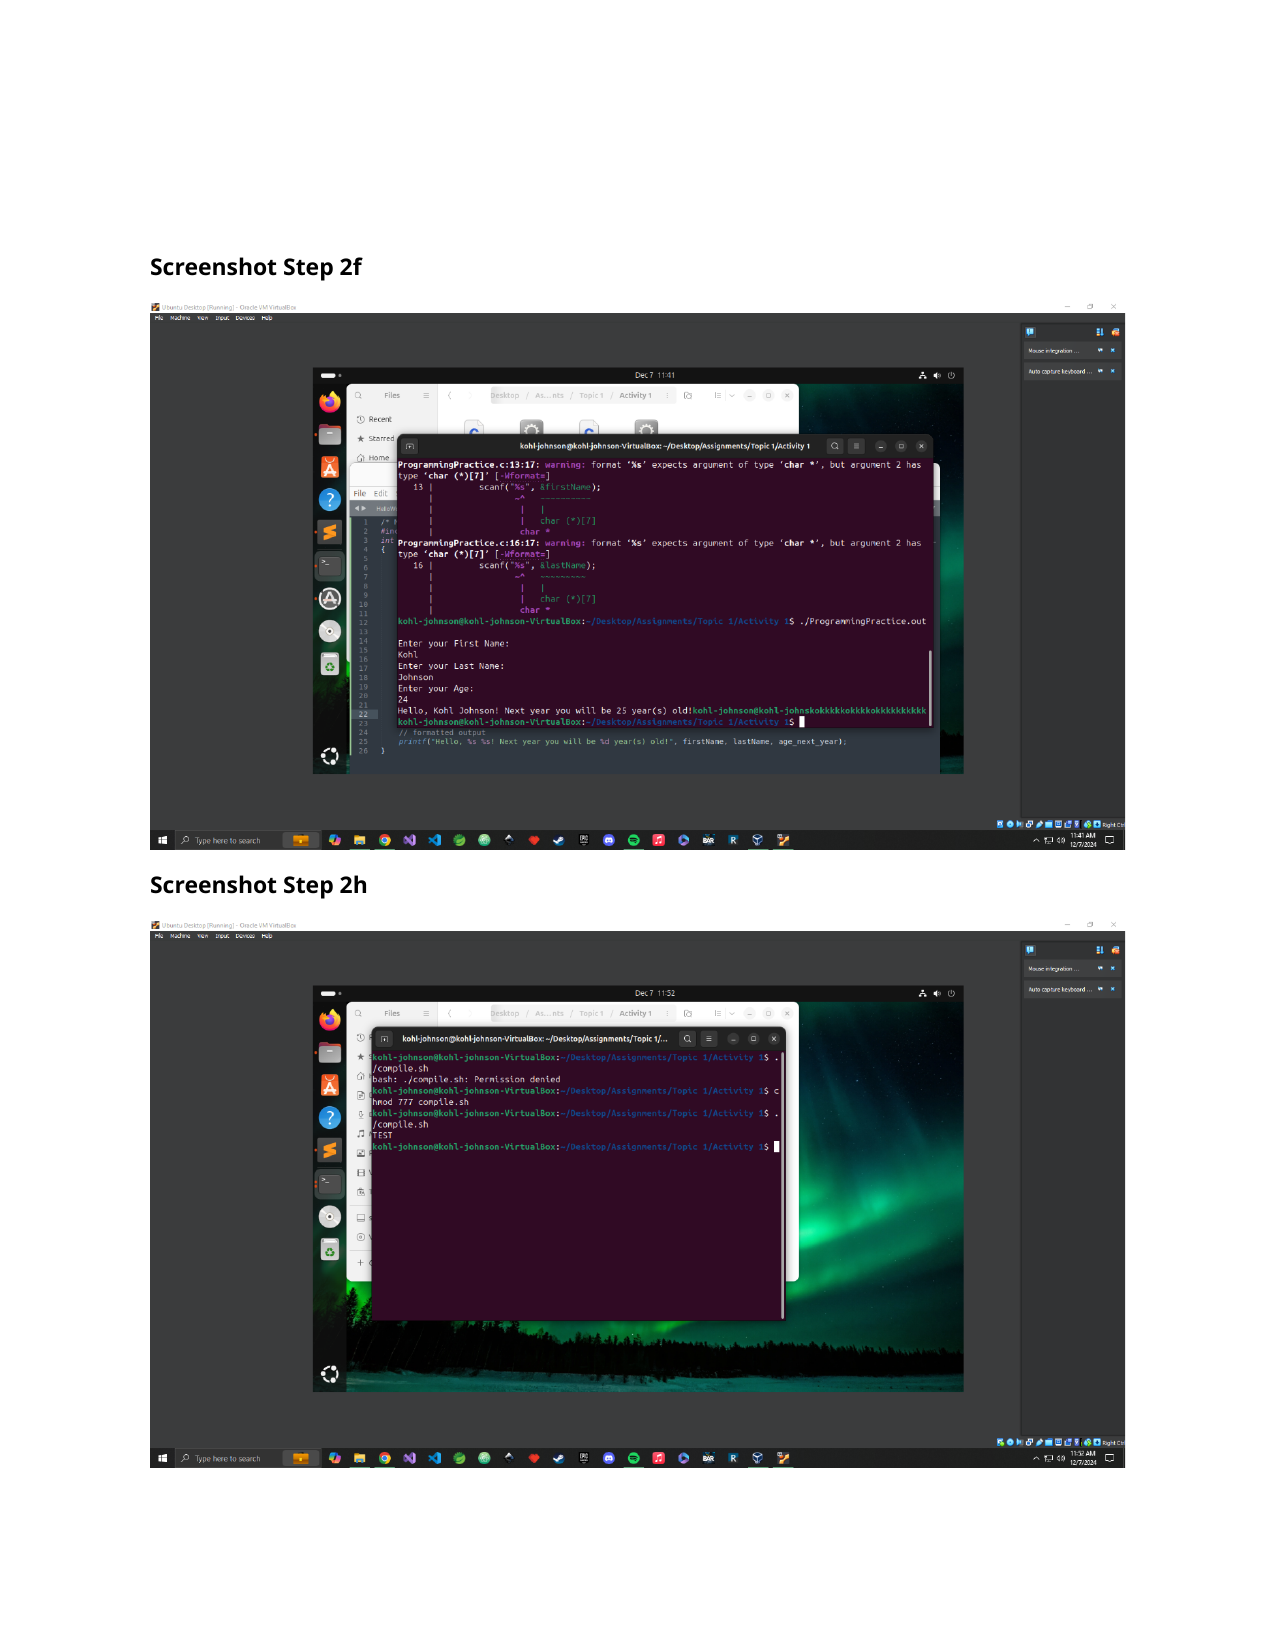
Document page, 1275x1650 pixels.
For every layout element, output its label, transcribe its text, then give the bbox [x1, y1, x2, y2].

text Screenshot Step 2f [150, 251, 1125, 282]
text Screenshot Step 2h [150, 869, 1125, 900]
picture [150, 301, 1125, 850]
picture [150, 919, 1125, 1468]
